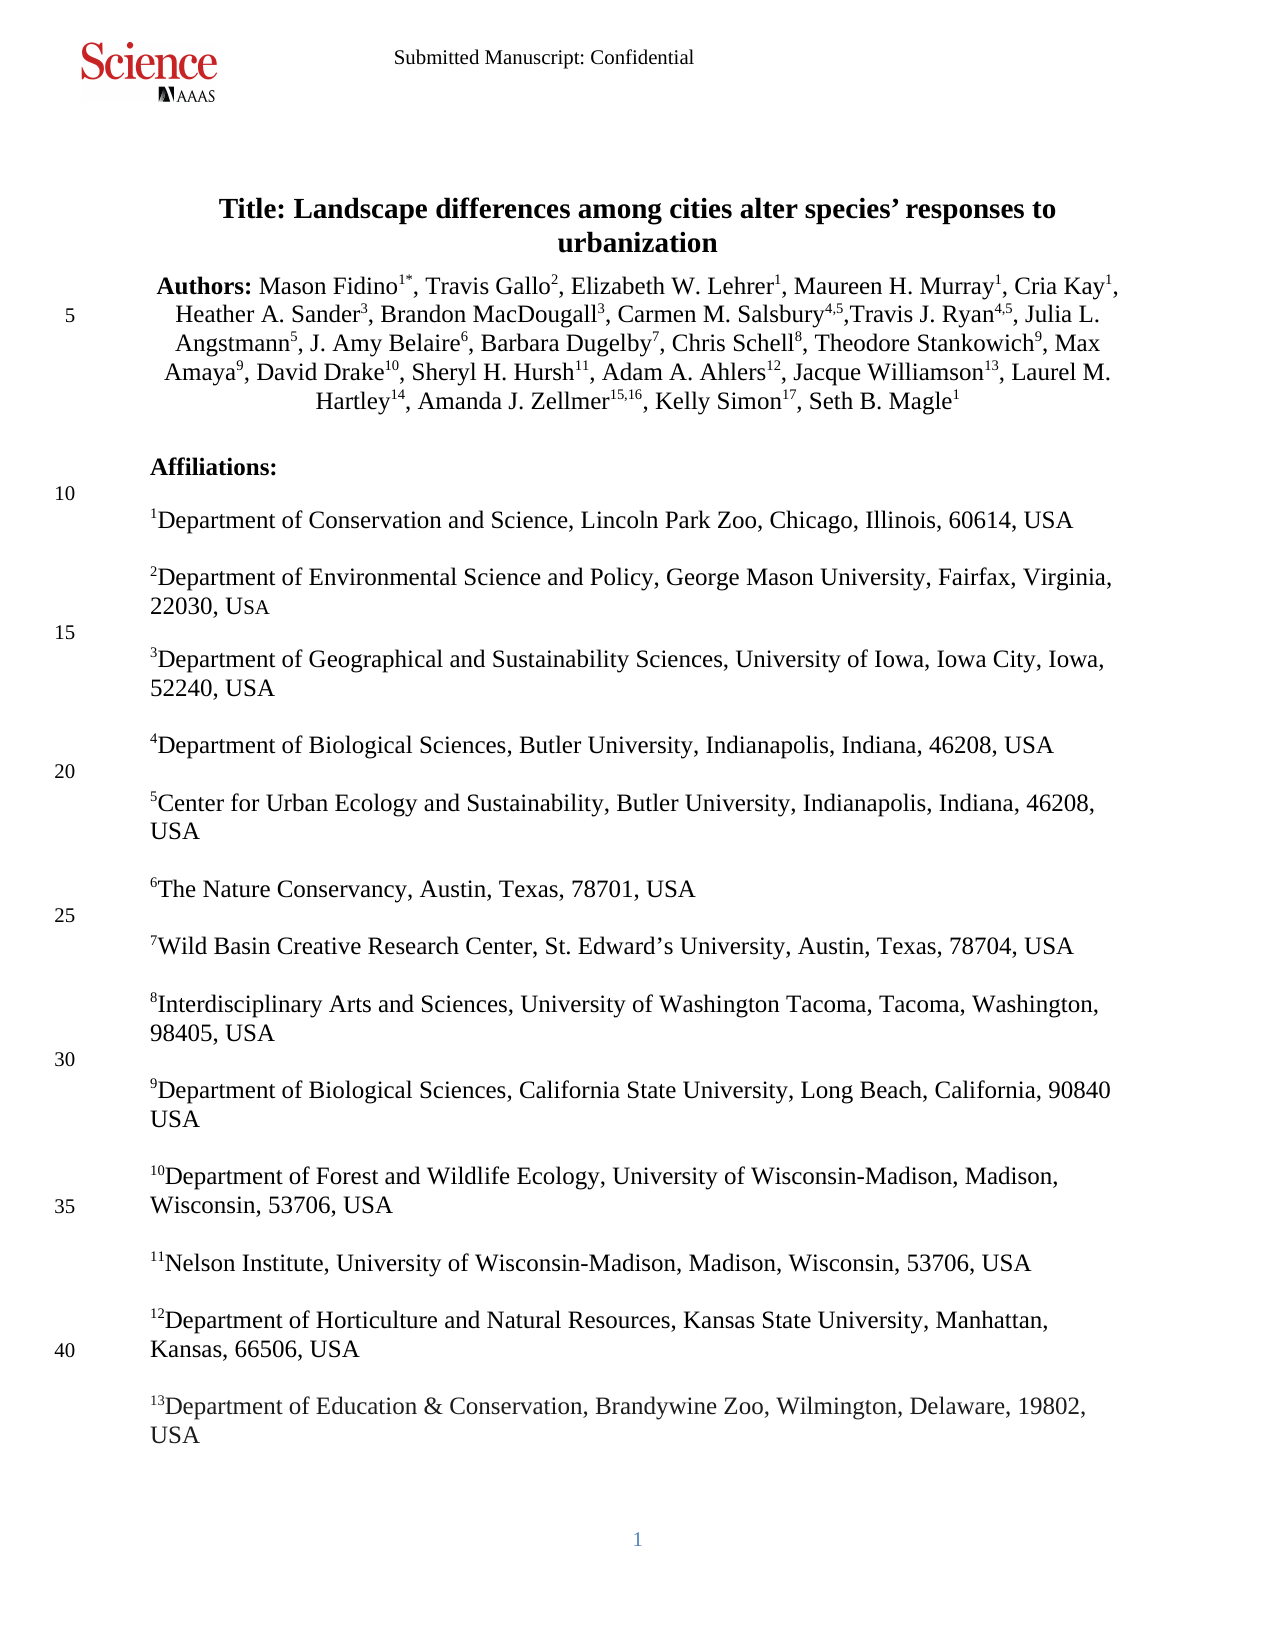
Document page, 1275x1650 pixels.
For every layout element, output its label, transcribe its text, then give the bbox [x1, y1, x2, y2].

text 13Department of Education & Conservation, Brandywine Zoo, Wilmington, Delaware, 19802, USA [200, 1391, 1125, 1449]
text 6The Nature Conservancy, Austin, Texas, 78701, USA [150, 874, 1125, 903]
text 12Department of Horticulture and Natural Resources, Kansas State University, Manhattan, Kansas, 66506, USA [150, 1305, 1125, 1363]
text 8Interdisciplinary Arts and Sciences, University of Washington Tacoma, Tacoma, Washington, 98405, USA [150, 989, 1125, 1046]
text 9Department of Biological Sciences, California State University, Long Beach, California, 90840 USA [150, 1075, 1125, 1133]
text 3Department of Geographical and Sustainability Sciences, University of Iowa, Iowa City, Iowa, 52240, USA [150, 644, 1125, 701]
text 4Department of Biological Sciences, Butler University, Indianapolis, Indiana, 46208, USA [150, 730, 1125, 759]
text Title: Landscape differences among cities alter species’ responses to urbanization [150, 191, 1125, 258]
text 11Nelson Institute, University of Wisconsin-Madison, Madison, Wisconsin, 53706, USA [150, 1248, 1125, 1276]
text Authors: Mason Fidino1*, Travis Gallo2, Elizabeth W. Lehrer1, Maureen H. Murray1, Cria Kay1, Heather A. Sander3, Brandon MacDougall3, Carmen M. Salsbury4,5,Travis J. Ryan4,5, Julia L. Angstmann5, J. Amy Belaire6, Barbara Dugelby7, Chris Schell8, Theodore Stankowich9, Max Amaya9, David Drake10, Sheryl H. Hursh11, Adam A. Ahlers12, Jacque Williamson13, Laurel M. Hartley14, Amanda J. Zellmer15,16, Kelly Simon17, Seth B. Magle1 [150, 271, 1125, 414]
text 2Department of Environmental Science and Policy, George Mason University, Fairfax, Virginia, 22030, USA [150, 562, 1125, 620]
text Affiliations: [150, 452, 1125, 481]
text 5Center for Urban Ecology and Sustainability, Butler University, Indianapolis, Indiana, 46208, USA [150, 788, 1125, 845]
text 10Department of Forest and Wildlife Ecology, University of Wisconsin-Madison, Madison, Wisconsin, 53706, USA [150, 1161, 1125, 1219]
text 7Wild Basin Creative Research Center, St. Edward’s University, Austin, Texas, 78704, USA [150, 931, 1125, 960]
text 1Department of Conservation and Science, Lincoln Park Zoo, Chicago, Illinois, 60614, USA [150, 505, 1125, 534]
picture [81, 42, 217, 102]
